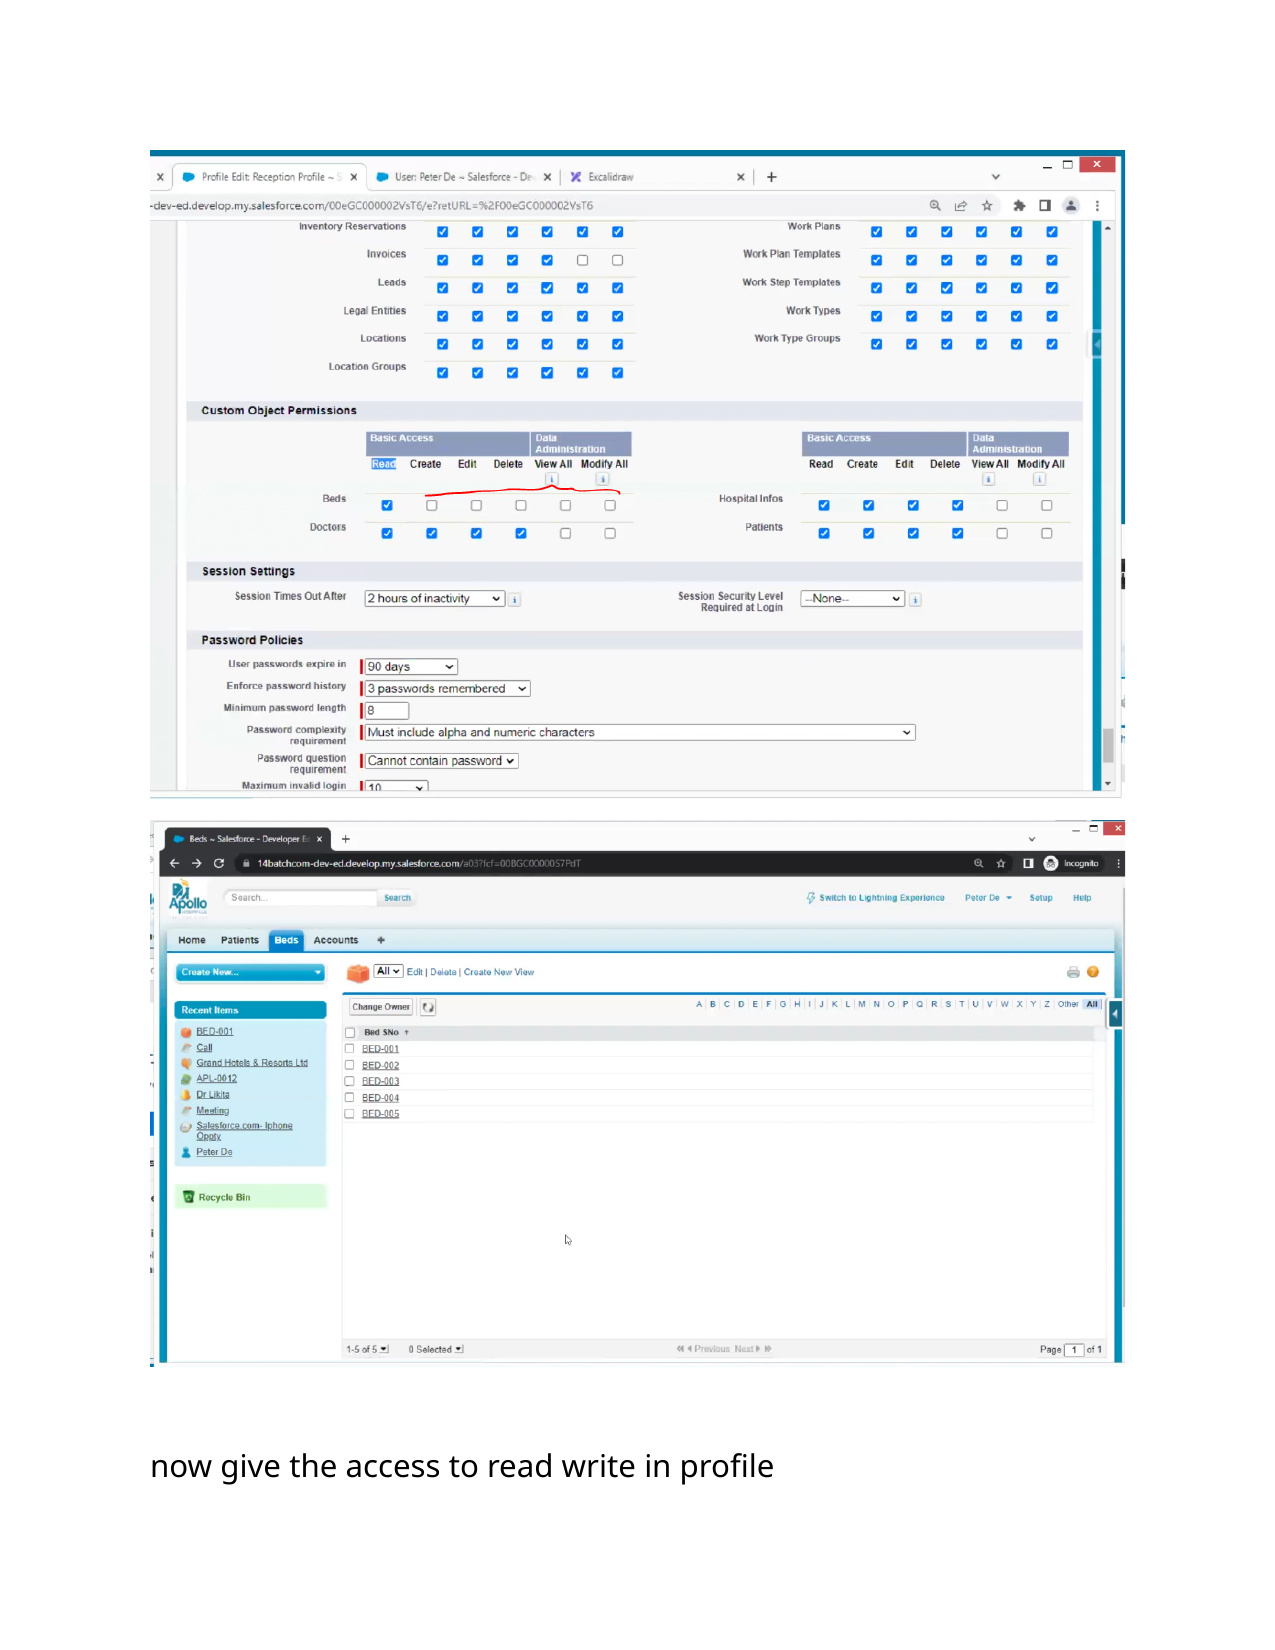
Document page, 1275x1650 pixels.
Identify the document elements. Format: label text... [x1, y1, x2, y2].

text now give the access to read write in profile [150, 1444, 1125, 1486]
picture [150, 156, 1125, 799]
picture [150, 820, 1125, 1367]
